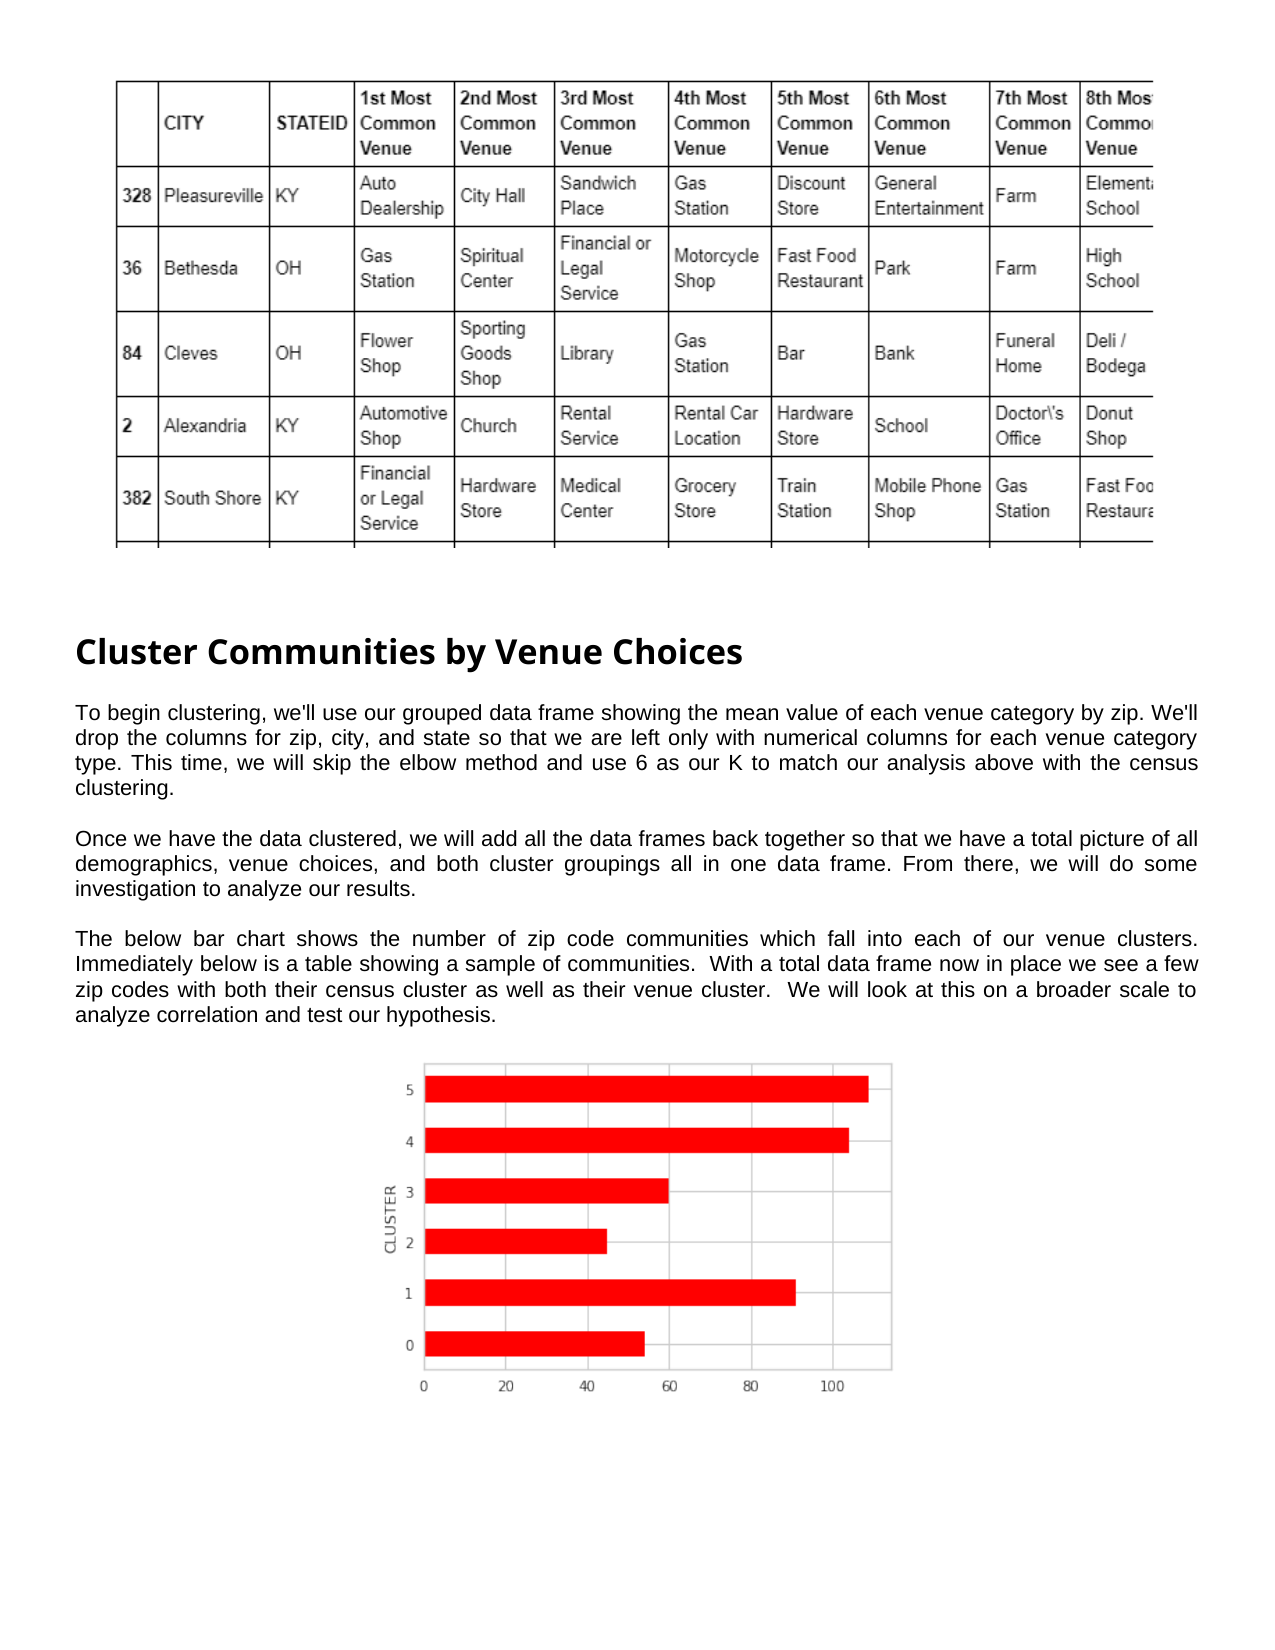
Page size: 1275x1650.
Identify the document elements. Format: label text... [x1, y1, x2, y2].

text Cluster Communities by Venue Choices [75, 596, 1200, 674]
picture [112, 75, 1163, 548]
picture [375, 1055, 901, 1403]
text The below bar chart shows the number of zip code communities which fall into each of our venue clusters. Immediately below is a table showing a sample of communities. With a total data frame now in place we see a few zip codes with both their census cluster as well as their venue cluster. We will look at this on a broader scale to analyze correlation and test our hypothesis. [75, 926, 1200, 1027]
text Once we have the data clustered, we will add all the data frames back together so that we have a total picture of all demographics, venue choices, and both cluster groupings all in one data frame. From there, we will do some investigation to analyze our results. [75, 825, 1200, 901]
text To begin clustering, we'll use our grouped data frame showing the mean value of each venue category by zip. We'll drop the columns for zip, city, and state so that we are left only with numerical columns for each venue category type. This time, we will skip the elbow method and use 6 as our K to match our analysis above with the census clustering. [75, 699, 1200, 800]
